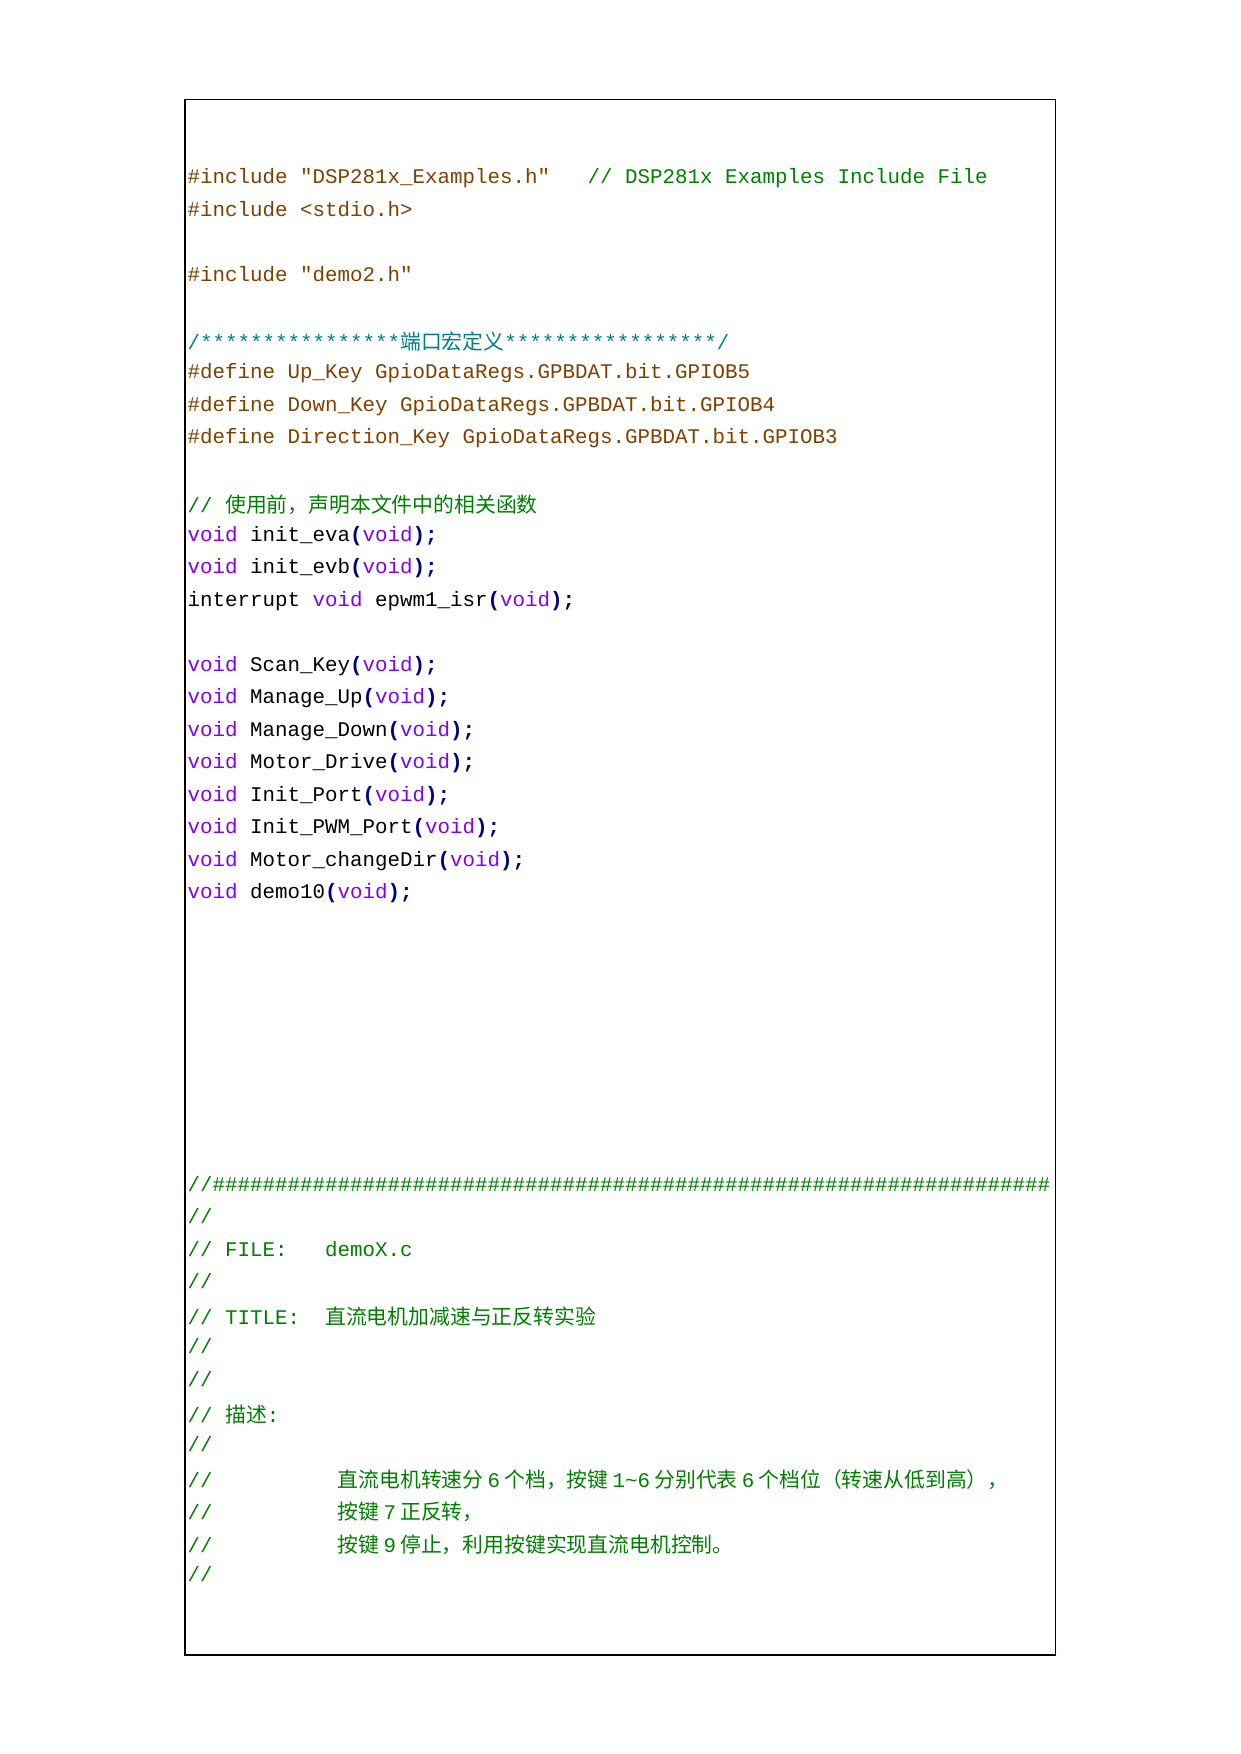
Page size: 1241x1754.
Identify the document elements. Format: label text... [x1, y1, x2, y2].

text void init_eva(void); [187, 519, 1053, 552]
text #define Up_Key GpioDataRegs.GPBDAT.bit.GPIOB5 [187, 357, 1053, 389]
text void Init_Port(void); [187, 779, 1053, 812]
text // [187, 1559, 1053, 1592]
text // 描述: [187, 1397, 1053, 1429]
text // 使用前，声明本文件中的相关函数 [187, 487, 1053, 519]
text #include "DSP281x_Examples.h" // DSP281x Examples Include File [187, 162, 1053, 194]
text // 按键9停止，利用按键实现直流电机控制。 [187, 1527, 1053, 1559]
text void demo10(void); [187, 877, 1053, 909]
text // [187, 1364, 1053, 1397]
text // 直流电机转速分6个档，按键1~6分别代表6个档位（转速从低到高）， [187, 1462, 1053, 1494]
text // FILE: demoX.c [187, 1234, 1053, 1267]
text // [187, 1332, 1053, 1364]
text void Motor_changeDir(void); [187, 844, 1053, 877]
text void Manage_Down(void); [187, 714, 1053, 747]
text void Init_PWM_Port(void); [187, 812, 1053, 844]
text void init_evb(void); [187, 552, 1053, 584]
text void Motor_Drive(void); [187, 747, 1053, 779]
text #include <stdio.h> [187, 194, 1053, 227]
text //################################################################### [187, 1169, 1053, 1202]
text void Scan_Key(void); [187, 649, 1053, 682]
text // [187, 1267, 1053, 1299]
text // 按键7正反转， [187, 1494, 1053, 1527]
text interrupt void epwm1_isr(void); [187, 584, 1053, 617]
text // [187, 1429, 1053, 1462]
text #define Direction_Key GpioDataRegs.GPBDAT.bit.GPIOB3 [187, 422, 1053, 454]
text // [187, 1202, 1053, 1234]
text // TITLE: 直流电机加减速与正反转实验 [187, 1299, 1053, 1332]
text /****************端口宏定义*****************/ [187, 324, 1053, 357]
text #define Down_Key GpioDataRegs.GPBDAT.bit.GPIOB4 [187, 389, 1053, 422]
text void Manage_Up(void); [187, 682, 1053, 714]
text #include "demo2.h" [187, 259, 1053, 292]
